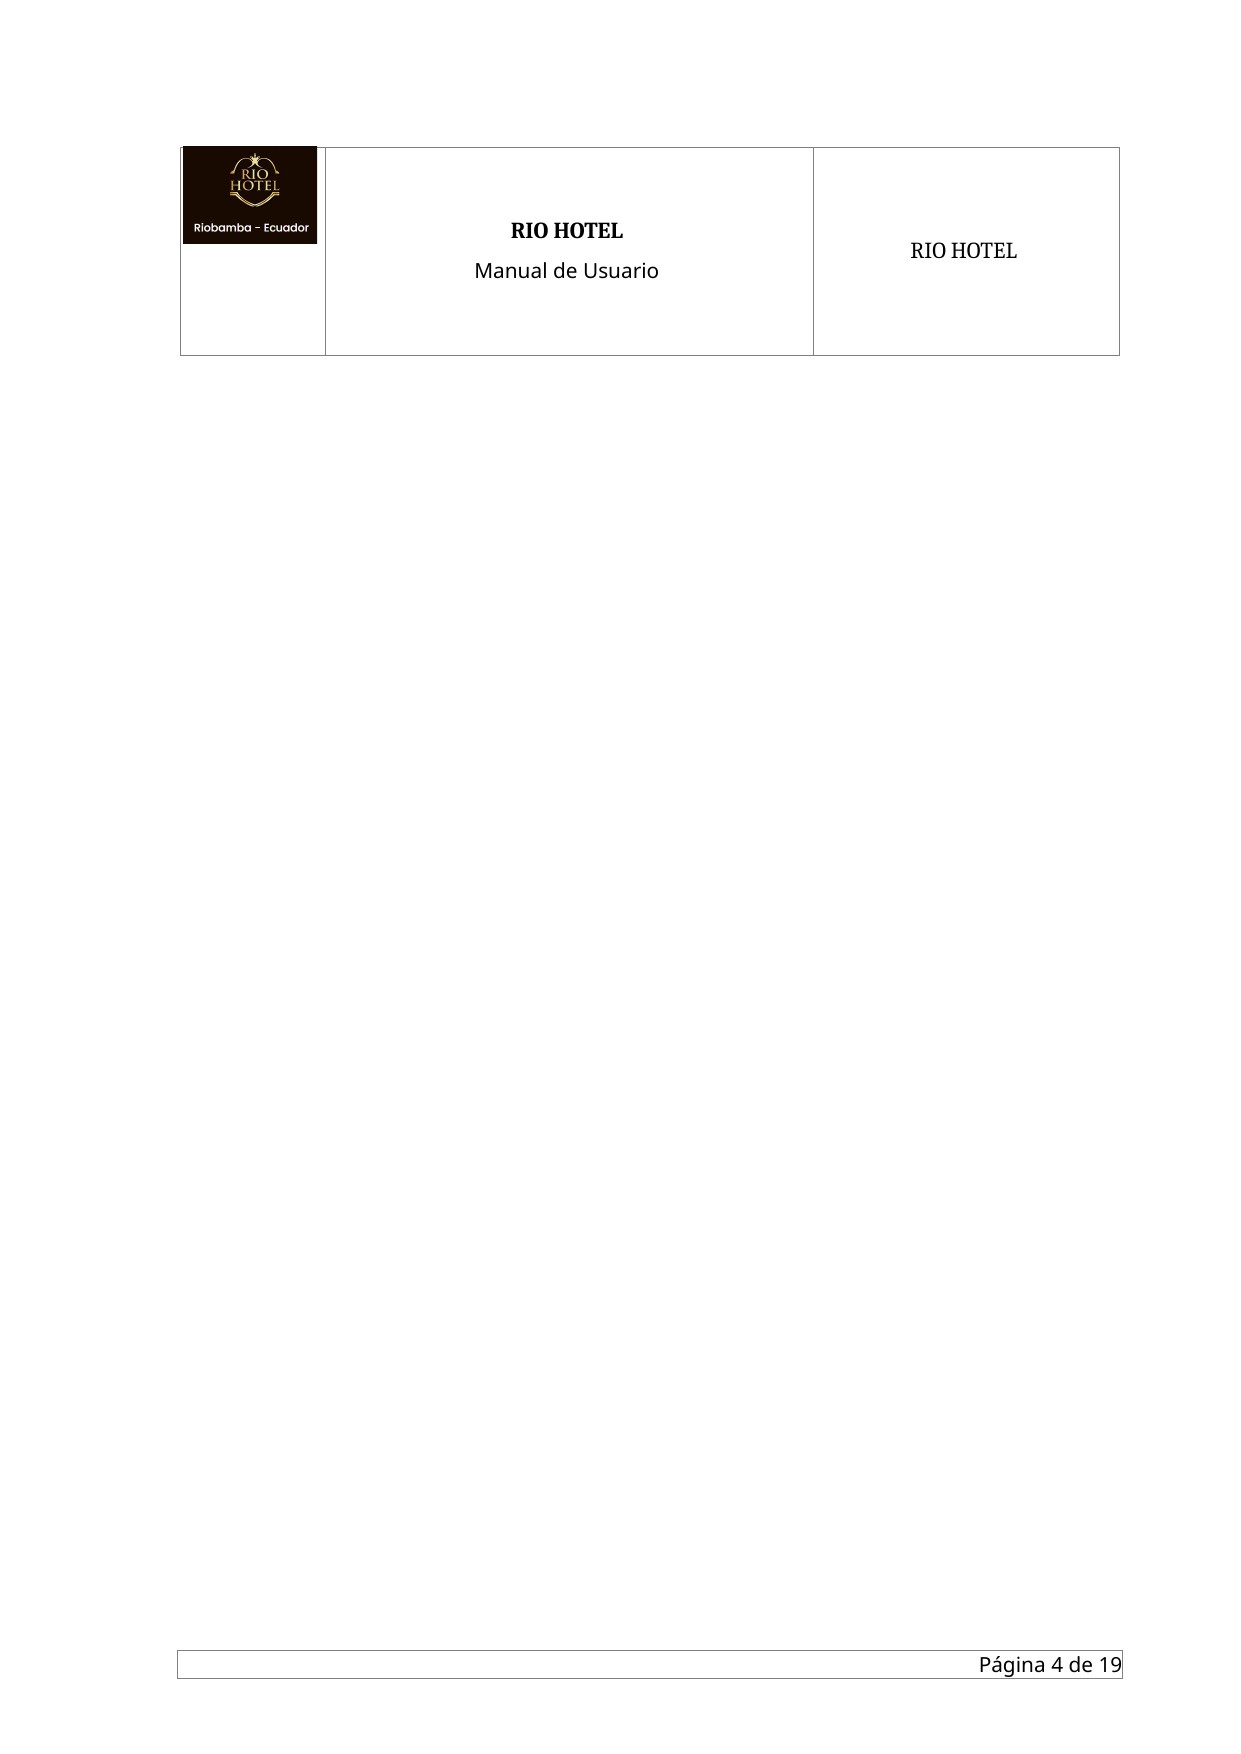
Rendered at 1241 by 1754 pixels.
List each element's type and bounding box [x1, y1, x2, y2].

picture [183, 146, 318, 244]
